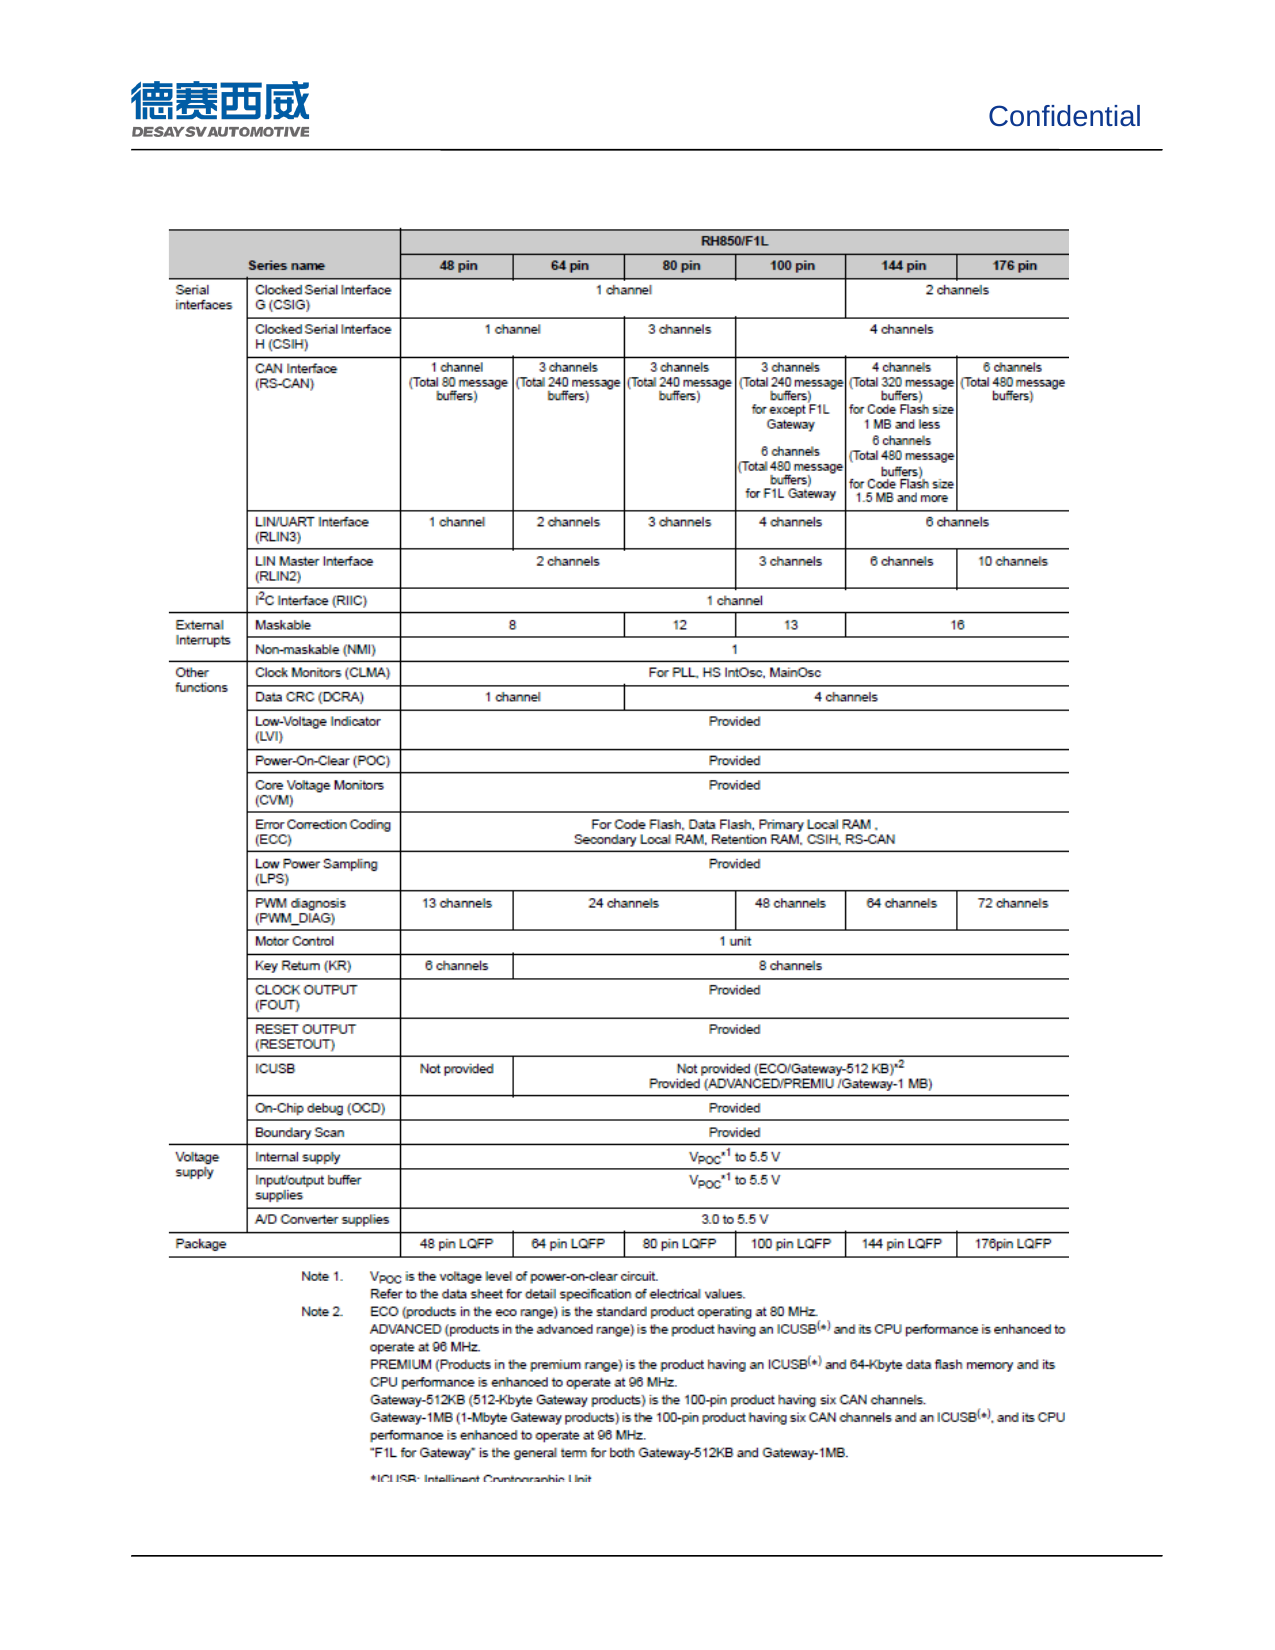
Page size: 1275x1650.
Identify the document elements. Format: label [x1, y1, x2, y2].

picture [168, 224, 1069, 1482]
picture [131, 81, 310, 137]
